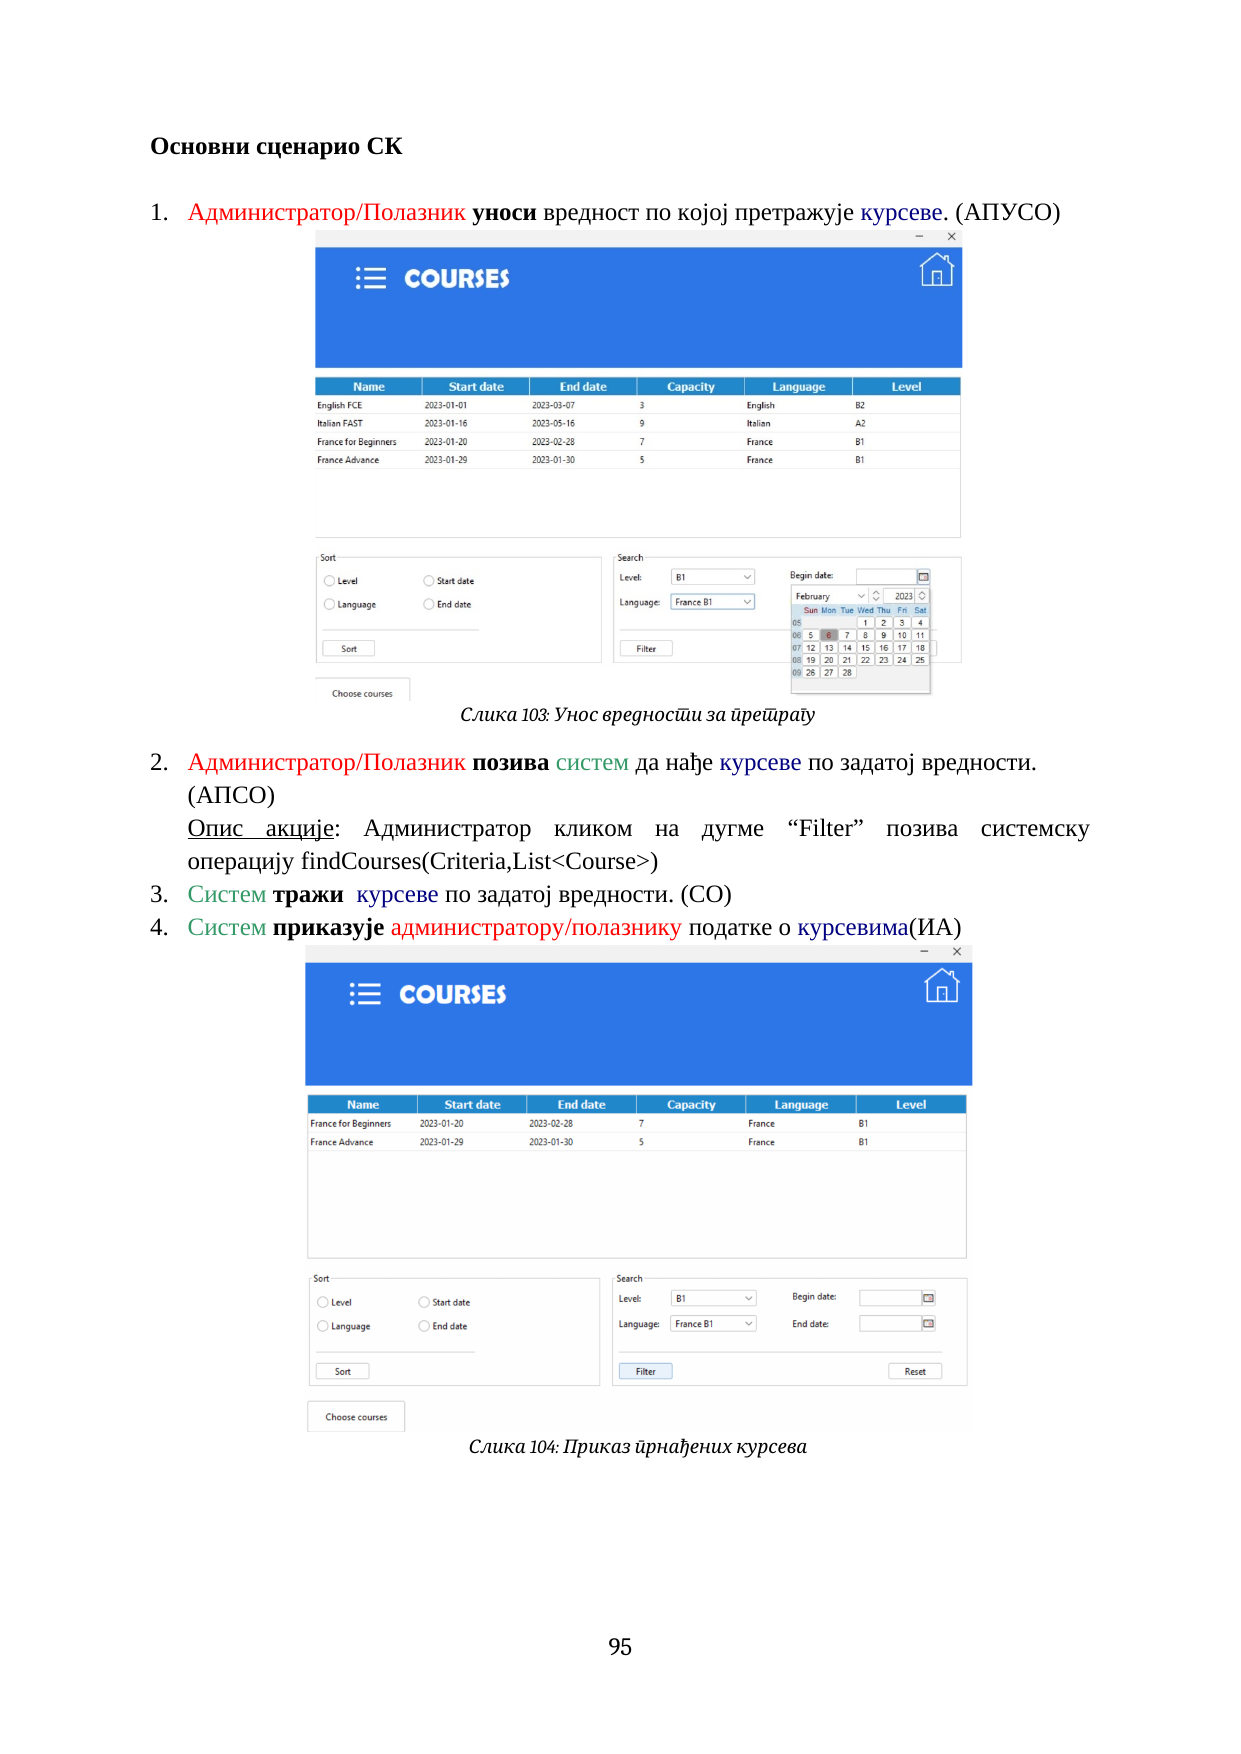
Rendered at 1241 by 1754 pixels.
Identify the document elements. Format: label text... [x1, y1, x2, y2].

list Администратор/Полазник уноси вредност по којој претражује курсеве. (АПУСО) [150, 197, 1090, 226]
list Администратор/Полазник позива систем да нађе курсеве по задатој вредности. (АПСО) [150, 747, 1090, 809]
list Опис акције: Администратор кликом на дугме “Filter” позива системску операцију findCourses(Criteria,List<Course>) [187, 813, 1090, 875]
list Систем приказује администратору/полазнику податке о курсевима(ИА) [150, 912, 1090, 941]
list Систем тражи курсеве по задатој вредности. (СО) [150, 879, 1090, 908]
text Слика 104: Приказ прнађених курсева [187, 1436, 1090, 1458]
text Основни сценарио СК [150, 131, 1090, 160]
picture [315, 230, 963, 701]
text Слика 103: Унос вредности за претрагу [187, 704, 1090, 726]
picture [305, 945, 973, 1432]
